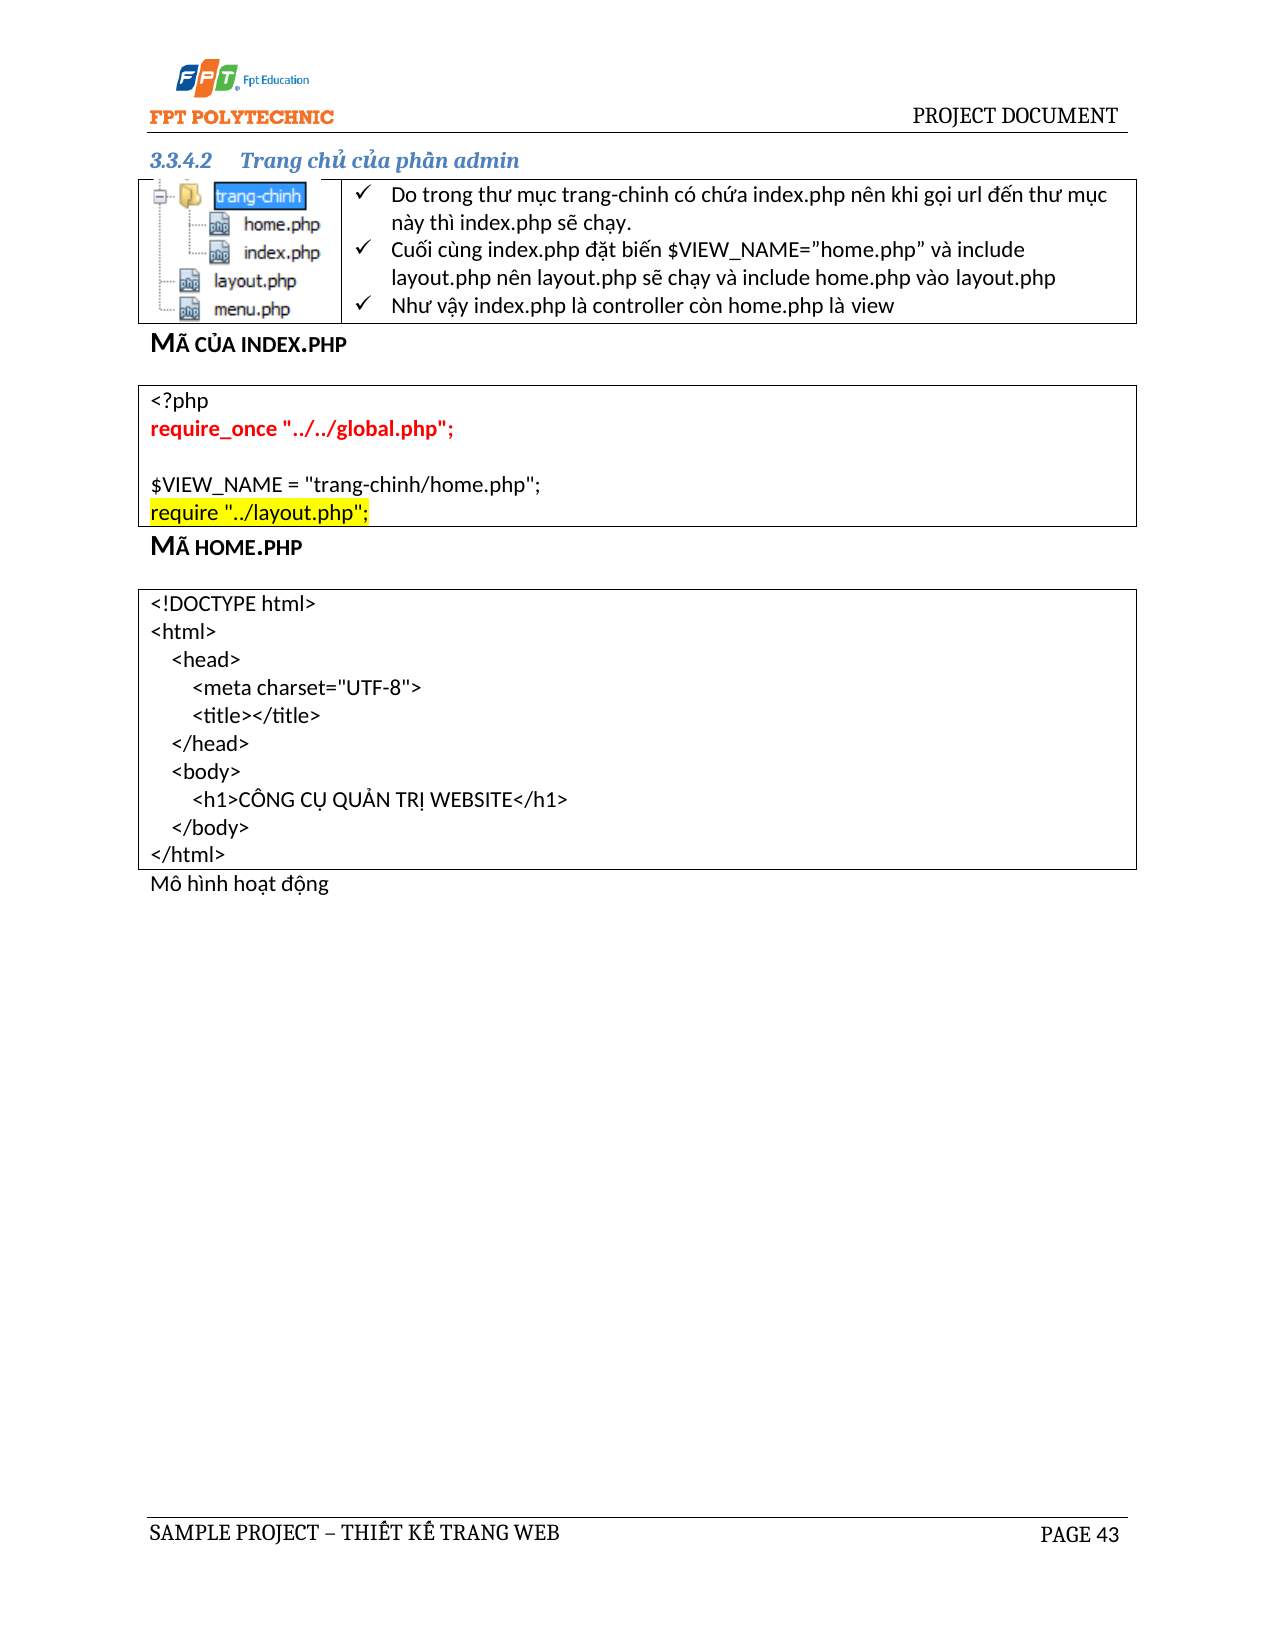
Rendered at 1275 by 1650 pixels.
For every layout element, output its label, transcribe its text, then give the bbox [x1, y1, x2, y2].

table_header <?php require_once "../../global.php"; $VIEW_NAME = "trang-chinh/home.php"; require "../layout.php"; [139, 386, 1136, 526]
subtitle Trang chủ của phần admin [150, 148, 1148, 174]
text Mô hình hoạt động [150, 869, 1148, 897]
table_header Do trong thư mục trang-chinh có chứa index.php nên khi gọi url đến thư mục này thì index.php sẽ chạy. Cuối cùng index.php đặt biến $VIEW_NAME=”home.php” và include layout.php nên layout.php sẽ chạy và include home.php vào layout.php Như vậy index.php là controller còn home.php là view [342, 180, 1136, 322]
table_header [139, 180, 153, 322]
table_header [321, 180, 341, 322]
table_header <!DOCTYPE html> <html> <head> <meta charset="UTF-8"> <title></title> </head> <body> <h1>CÔNG CỤ QUẢN TRỊ WEBSITE</h1> </body> </html> [139, 590, 1136, 868]
picture [150, 59, 334, 124]
picture [153, 179, 321, 322]
text MÃ CỦA INDEX.PHP [150, 324, 1148, 359]
text MÃ HOME.PHP [150, 527, 1148, 563]
